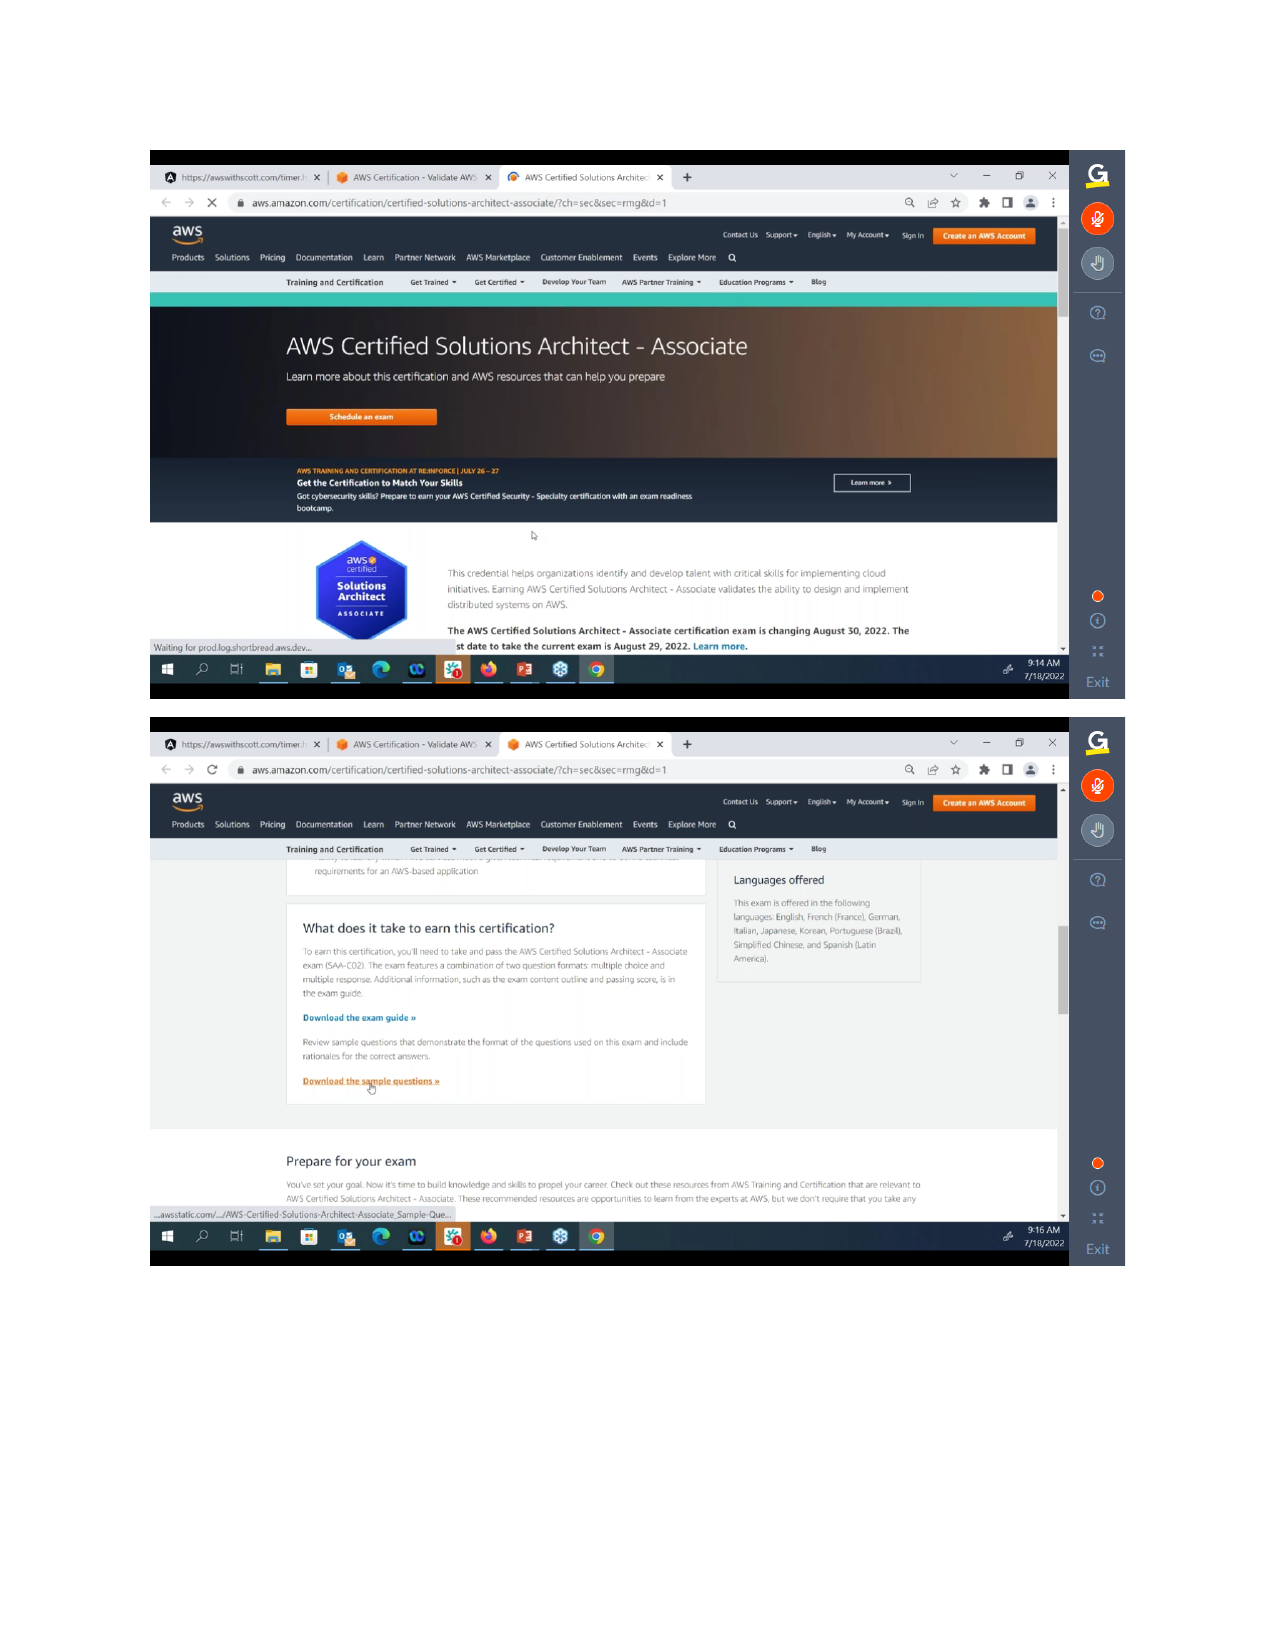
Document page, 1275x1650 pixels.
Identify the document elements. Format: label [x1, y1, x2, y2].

picture [150, 717, 1125, 1266]
picture [150, 150, 1125, 699]
